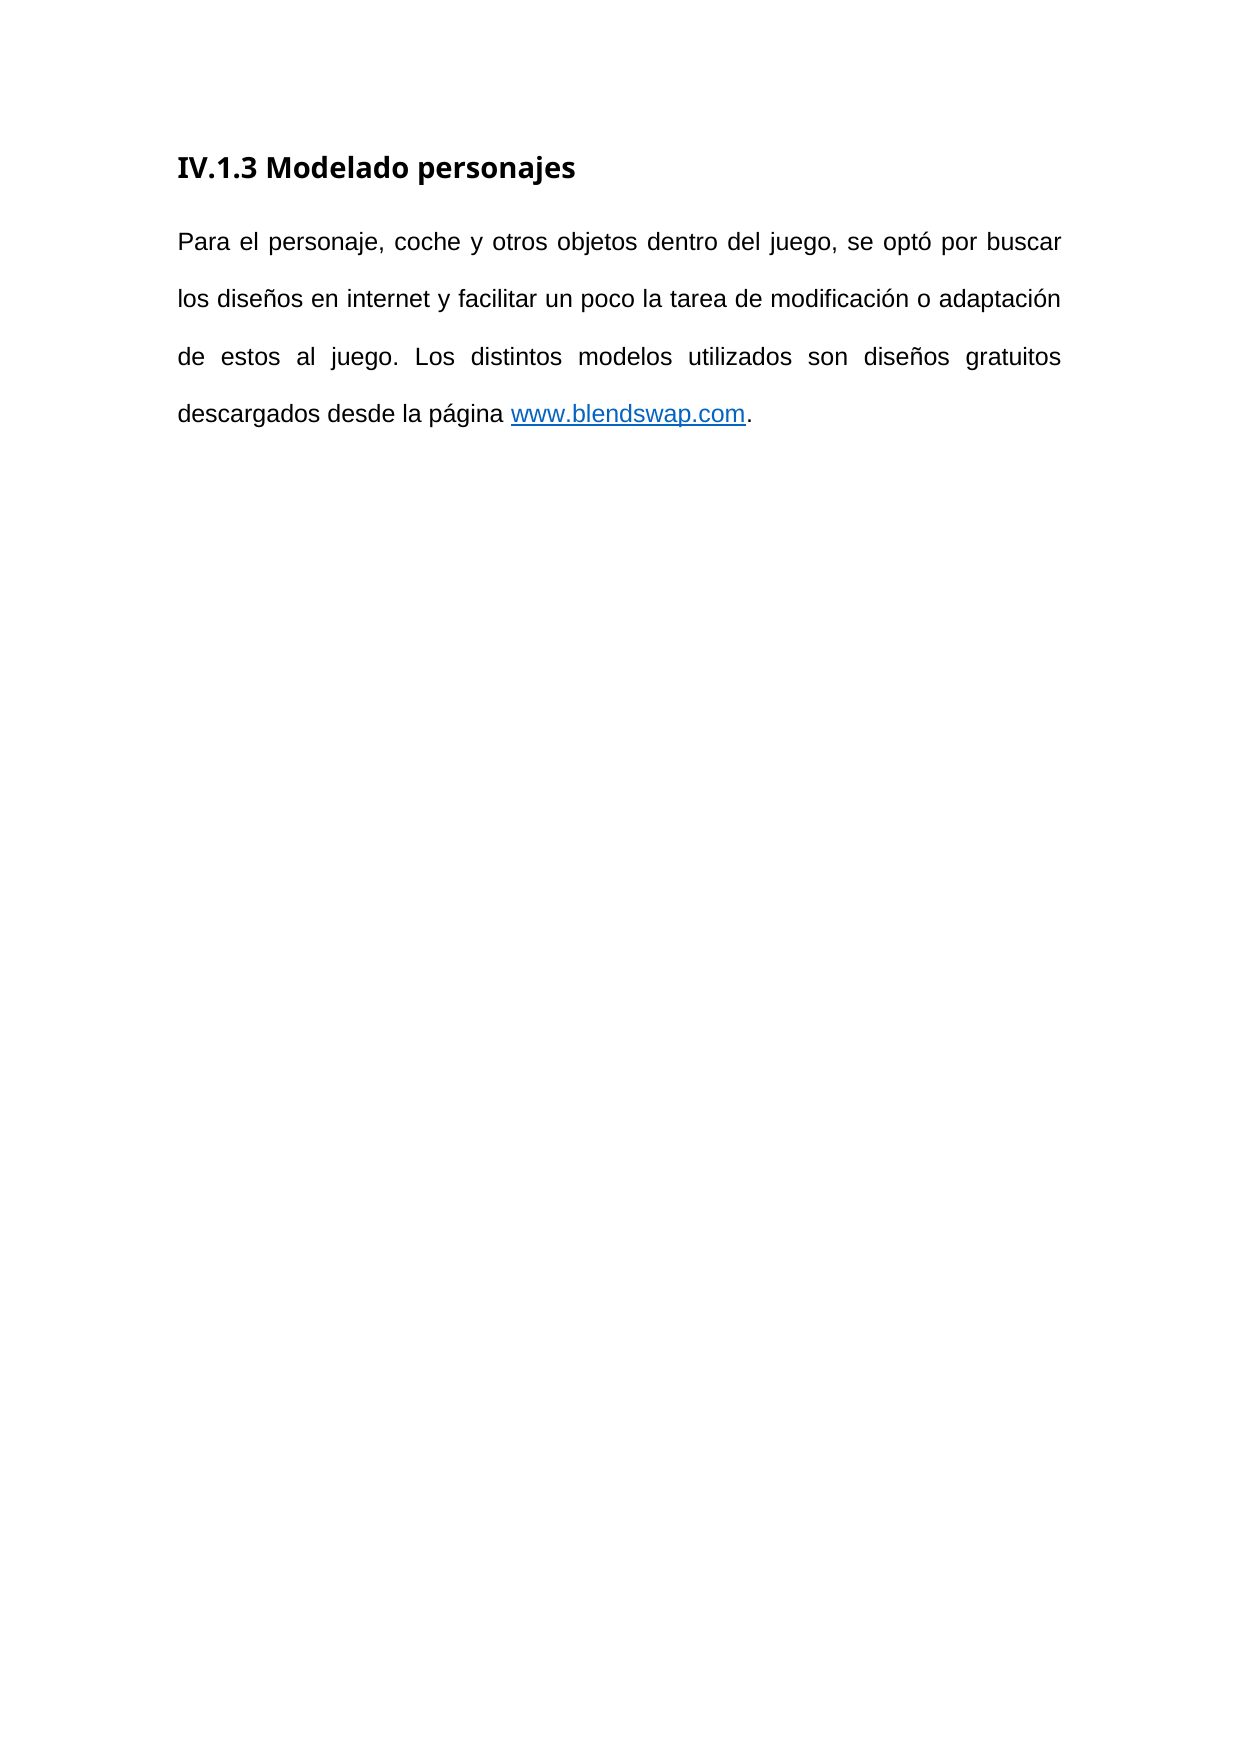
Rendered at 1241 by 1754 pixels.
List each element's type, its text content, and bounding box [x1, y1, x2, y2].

text Para el personaje, coche y otros objetos dentro del juego, se optó por buscar los diseños en internet y facilitar un poco la tarea de modificación o adaptación de estos al juego. Los distintos modelos utilizados son diseños gratuitos descargados desde la página www.blendswap.com. [177, 227, 1063, 428]
subtitle IV.1.3 Modelado personajes [177, 148, 1063, 187]
